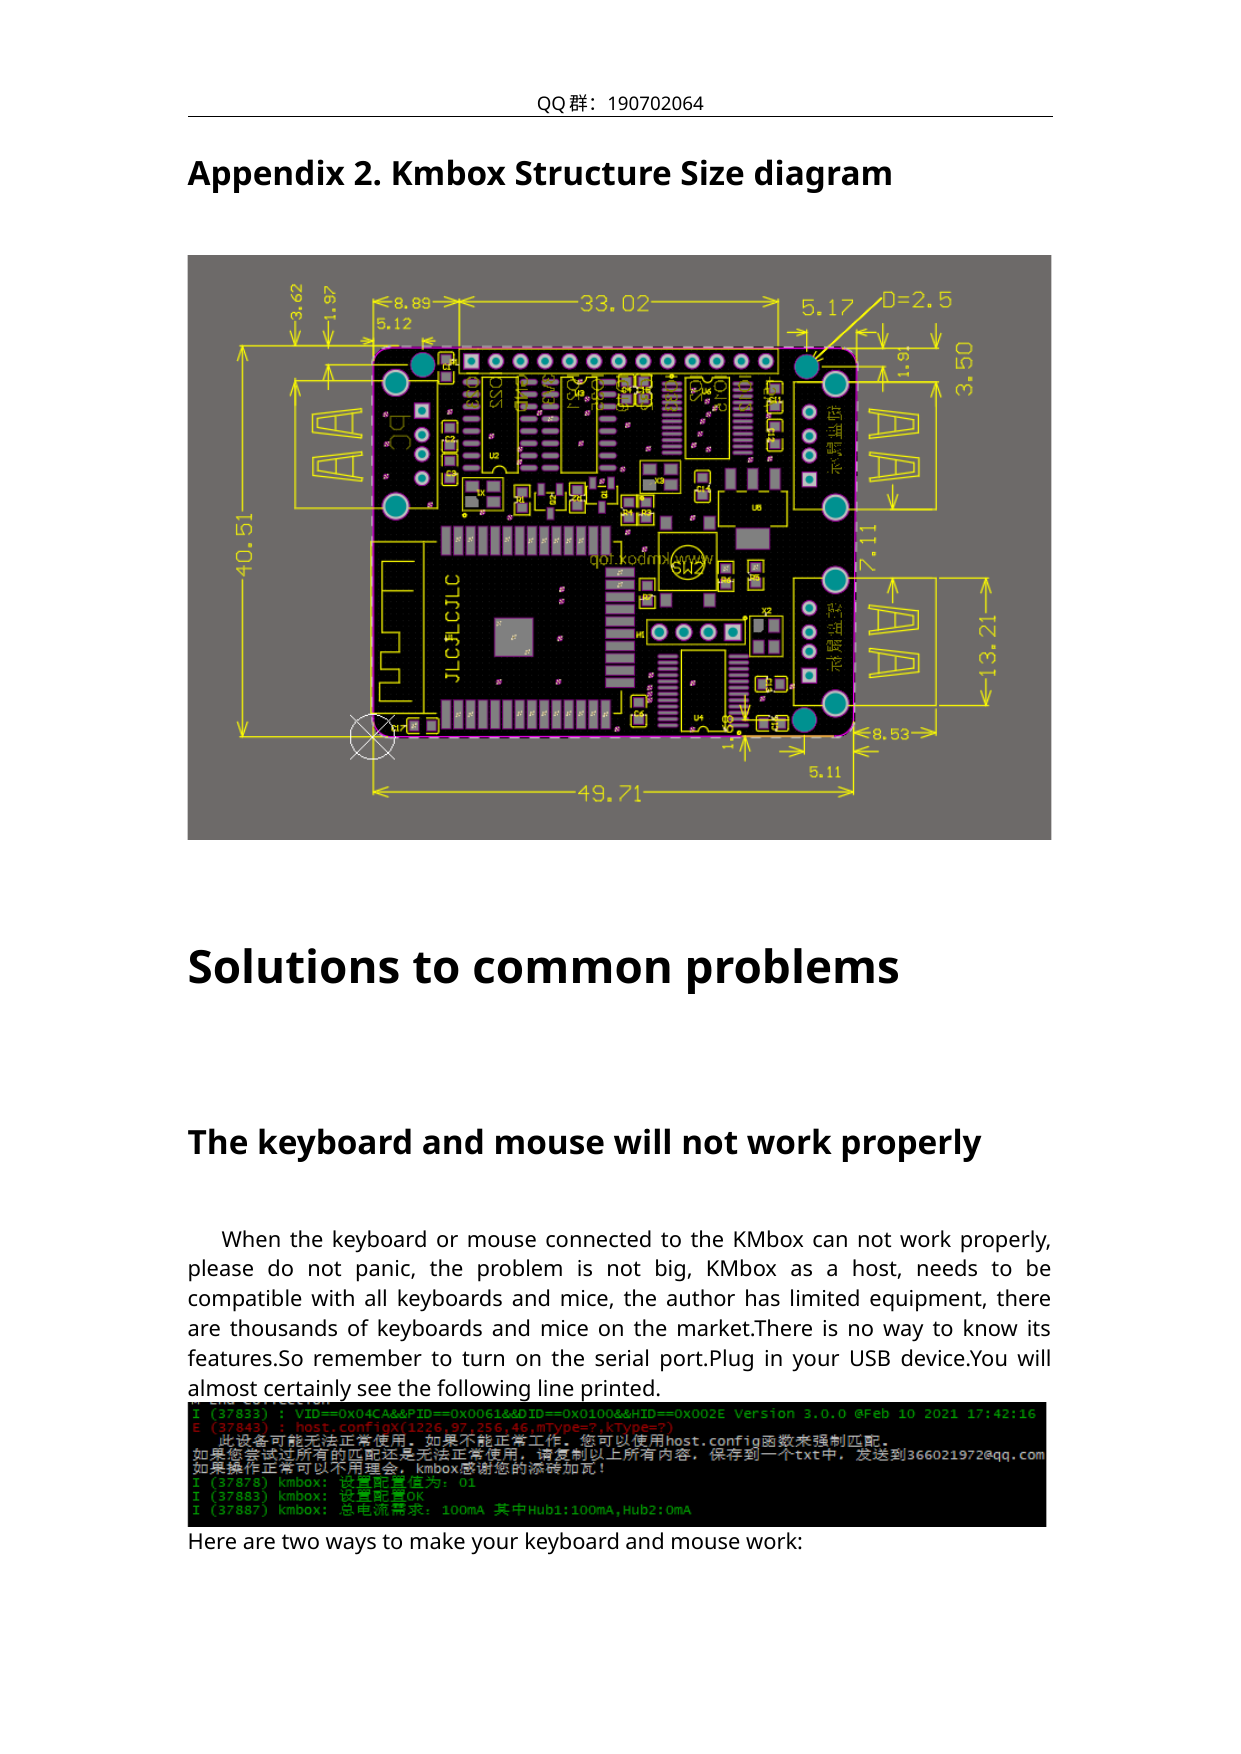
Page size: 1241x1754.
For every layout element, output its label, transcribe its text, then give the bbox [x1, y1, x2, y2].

picture [187, 1402, 1047, 1527]
subtitle Solutions to common problems [187, 934, 1053, 997]
subtitle The keyboard and mouse will not work properly [187, 1118, 1053, 1164]
picture [187, 255, 1052, 840]
text When the keyboard or mouse connected to the KMbox can not work properly, please do not panic, the problem is not big, KMbox as a host, needs to be compatible with all keyboards and mice, the author has limited equipment, there are thousands of keyboards and mice on the market.There is no way to know its features.So remember to turn on the serial port.Plug in your USB device.You will almost certainly see the following line printed. [187, 1224, 1053, 1402]
text Here are two ways to make your keyboard and mouse work: [187, 1526, 1053, 1556]
subtitle Appendix 2. Kmbox Structure Size diagram [187, 150, 1053, 195]
